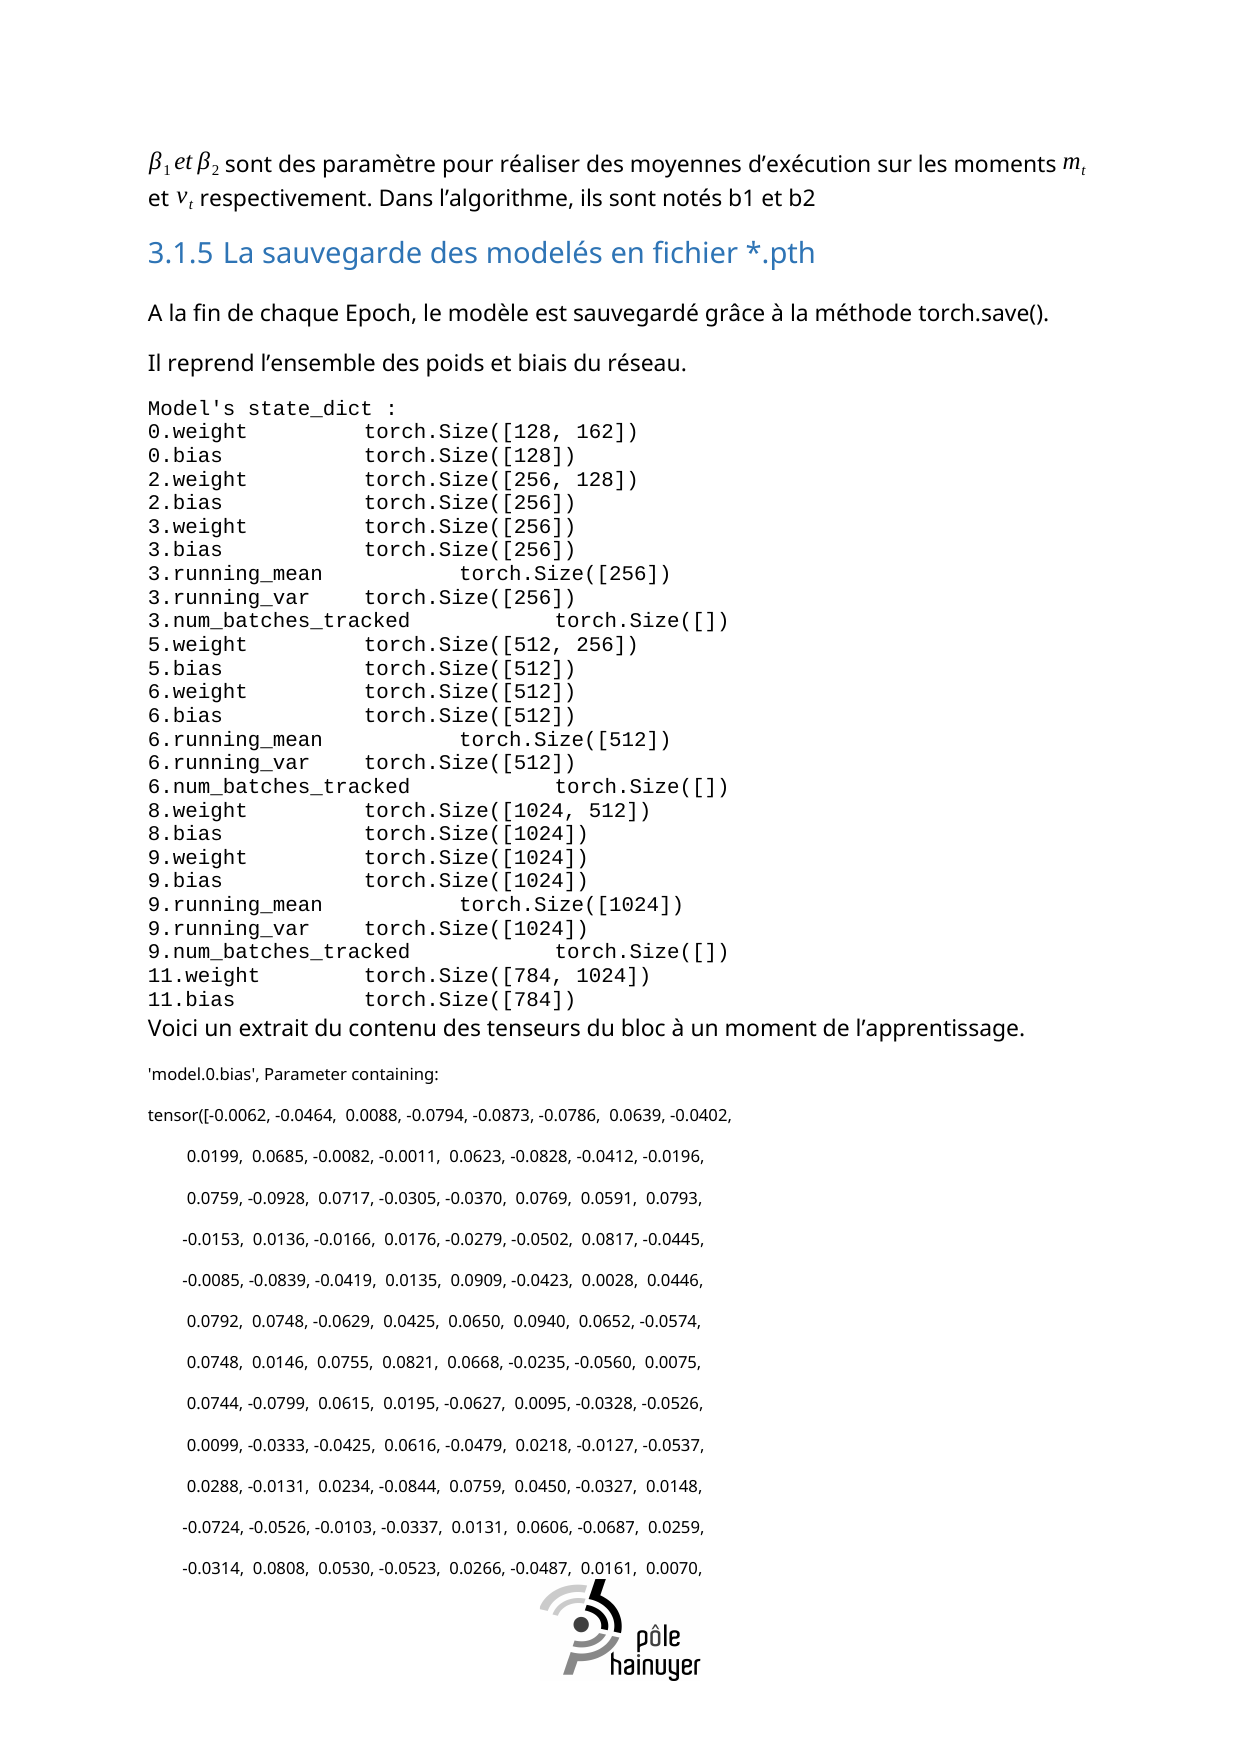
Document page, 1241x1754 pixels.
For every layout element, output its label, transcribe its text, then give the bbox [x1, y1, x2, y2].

text Il reprend l’ensemble des poids et biais du réseau. [148, 347, 1092, 378]
text Voici un extrait du contenu des tenseurs du bloc à un moment de l’apprentissage. [148, 1012, 1092, 1044]
text 5.weight torch.Size([512, 256]) [148, 634, 1092, 658]
text 3.running_var torch.Size([256]) [148, 587, 1092, 610]
text 3.weight torch.Size([256]) [148, 516, 1092, 539]
text -0.0724, -0.0526, -0.0103, -0.0337, 0.0131, 0.0606, -0.0687, 0.0259, [148, 1515, 1092, 1538]
text -0.0085, -0.0839, -0.0419, 0.0135, 0.0909, -0.0423, 0.0028, 0.0446, [148, 1268, 1092, 1291]
text A la fin de chaque Epoch, le modèle est sauvegardé grâce à la méthode torch.save(). [148, 297, 1092, 328]
text 3.bias torch.Size([256]) [148, 539, 1092, 563]
text tensor([-0.0062, -0.0464, 0.0088, -0.0794, -0.0873, -0.0786, 0.0639, -0.0402, [148, 1104, 1092, 1127]
text -0.0314, 0.0808, 0.0530, -0.0523, 0.0266, -0.0487, 0.0161, 0.0070, [148, 1557, 1092, 1579]
text 11.bias torch.Size([784]) [148, 989, 1092, 1012]
text 9.running_var torch.Size([1024]) [148, 918, 1092, 941]
text 6.num_batches_tracked torch.Size([]) [148, 776, 1092, 799]
text Model's state_dict : [148, 398, 1092, 421]
text 0.0099, -0.0333, -0.0425, 0.0616, -0.0479, 0.0218, -0.0127, -0.0537, [148, 1433, 1092, 1456]
text 0.0792, 0.0748, -0.0629, 0.0425, 0.0650, 0.0940, 0.0652, -0.0574, [148, 1310, 1092, 1332]
text 6.weight torch.Size([512]) [148, 681, 1092, 705]
text 9.bias torch.Size([1024]) [148, 871, 1092, 894]
picture [539, 1579, 701, 1681]
text 0.0199, 0.0685, -0.0082, -0.0011, 0.0623, -0.0828, -0.0412, -0.0196, [148, 1145, 1092, 1168]
text 11.weight torch.Size([784, 1024]) [148, 965, 1092, 989]
text 9.weight torch.Size([1024]) [148, 847, 1092, 871]
text -0.0153, 0.0136, -0.0166, 0.0176, -0.0279, -0.0502, 0.0817, -0.0445, [148, 1227, 1092, 1250]
text 9.running_mean torch.Size([1024]) [148, 894, 1092, 918]
text 0.0748, 0.0146, 0.0755, 0.0821, 0.0668, -0.0235, -0.0560, 0.0075, [148, 1351, 1092, 1373]
text 6.running_var torch.Size([512]) [148, 752, 1092, 776]
text 0.bias torch.Size([128]) [148, 445, 1092, 468]
text 8.bias torch.Size([1024]) [148, 823, 1092, 847]
text 3.running_mean torch.Size([256]) [148, 563, 1092, 587]
text 0.weight torch.Size([128, 162]) [148, 421, 1092, 445]
text 0.0759, -0.0928, 0.0717, -0.0305, -0.0370, 0.0769, 0.0591, 0.0793, [148, 1186, 1092, 1209]
text 6.bias torch.Size([512]) [148, 705, 1092, 729]
text 5.bias torch.Size([512]) [148, 658, 1092, 681]
text 9.num_batches_tracked torch.Size([]) [148, 941, 1092, 965]
text 8.weight torch.Size([1024, 512]) [148, 799, 1092, 823]
subtitle La sauvegarde des modelés en fichier *.pth [148, 232, 1092, 272]
text 6.running_mean torch.Size([512]) [148, 729, 1092, 752]
text 2.bias torch.Size([256]) [148, 492, 1092, 516]
text 'model.0.bias', Parameter containing: [148, 1063, 1092, 1086]
text 0.0288, -0.0131, 0.0234, -0.0844, 0.0759, 0.0450, -0.0327, 0.0148, [148, 1474, 1092, 1497]
text 3.num_batches_tracked torch.Size([]) [148, 610, 1092, 634]
text sont des paramètre pour réaliser des moyennes d’exécution sur les moments et respectivement. Dans l’algorithme, ils sont notés b1 et b2 [148, 148, 1092, 213]
text 0.0744, -0.0799, 0.0615, 0.0195, -0.0627, 0.0095, -0.0328, -0.0526, [148, 1392, 1092, 1415]
text 2.weight torch.Size([256, 128]) [148, 468, 1092, 492]
